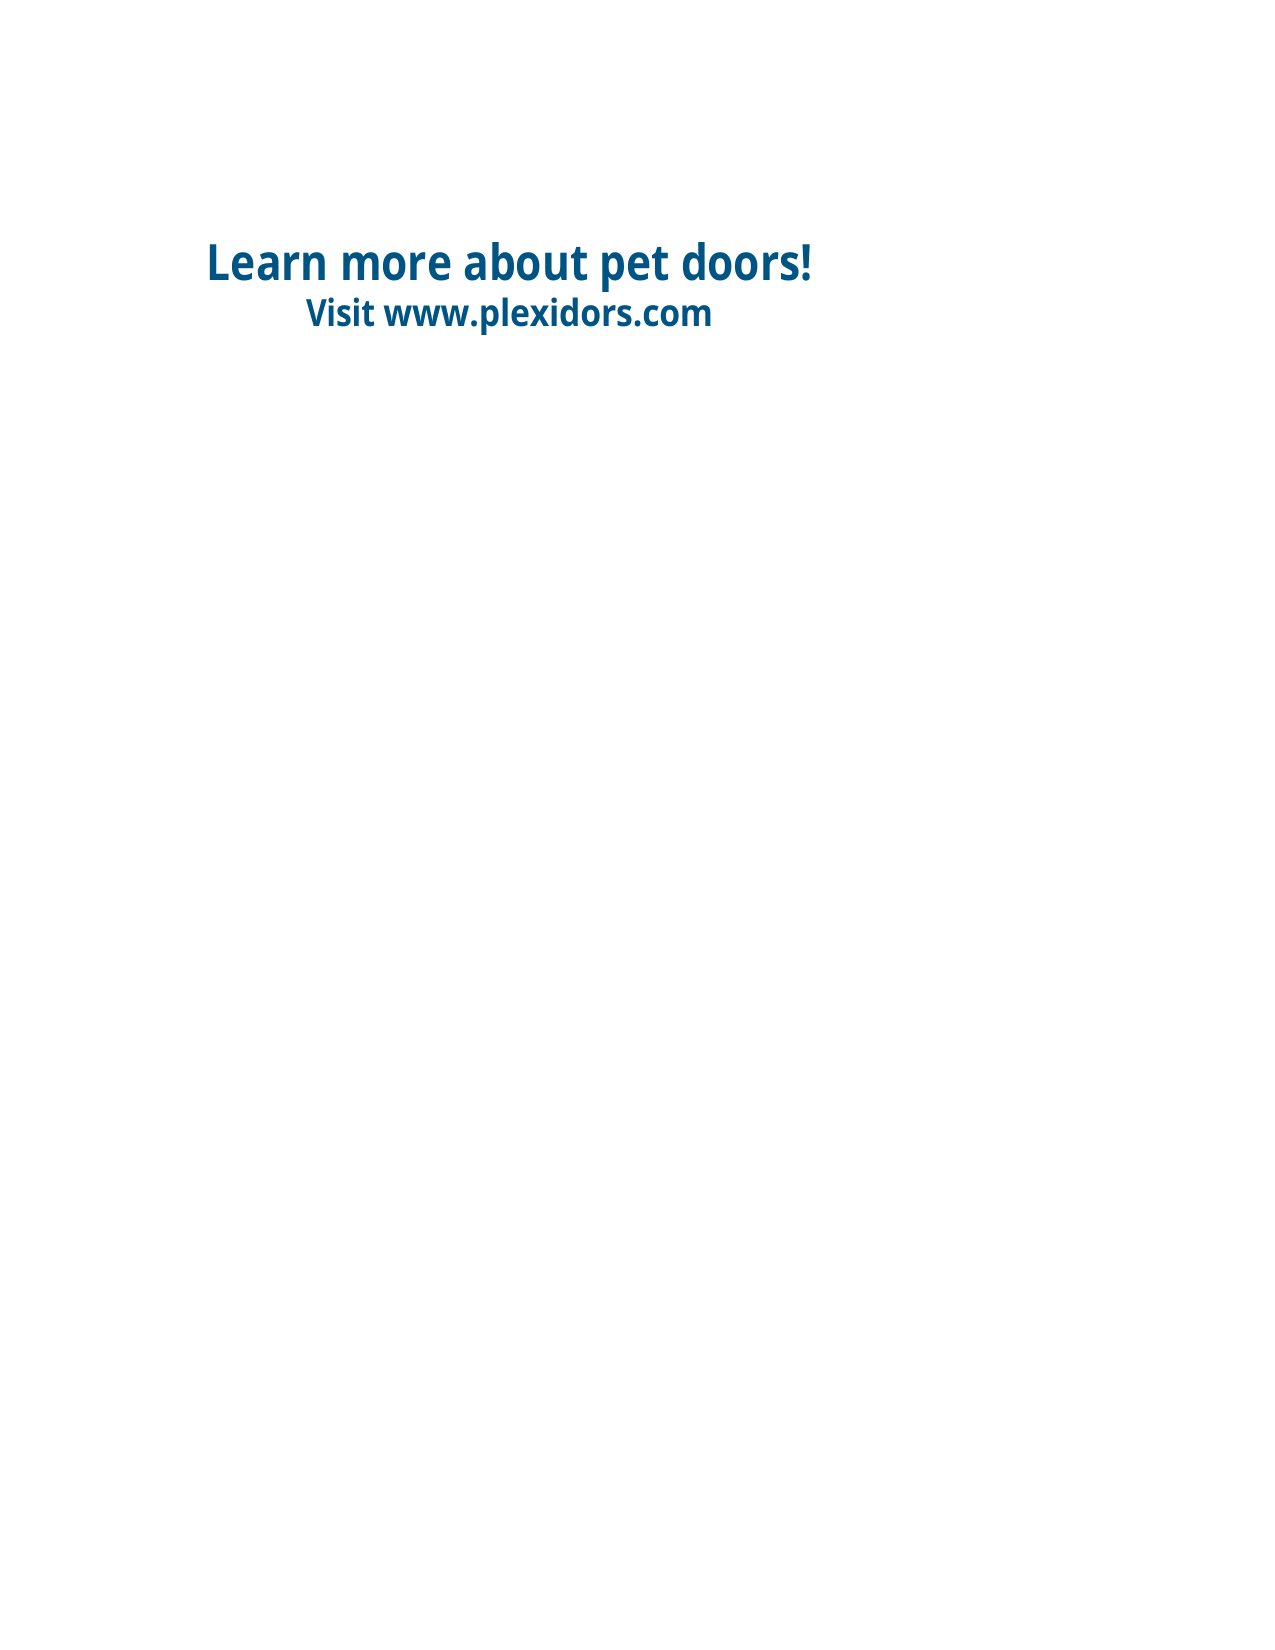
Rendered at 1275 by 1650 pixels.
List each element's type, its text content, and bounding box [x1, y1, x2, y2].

text Learn more about pet doors! [148, 234, 870, 292]
subtitle Visit www.plexidors.com [148, 292, 870, 335]
